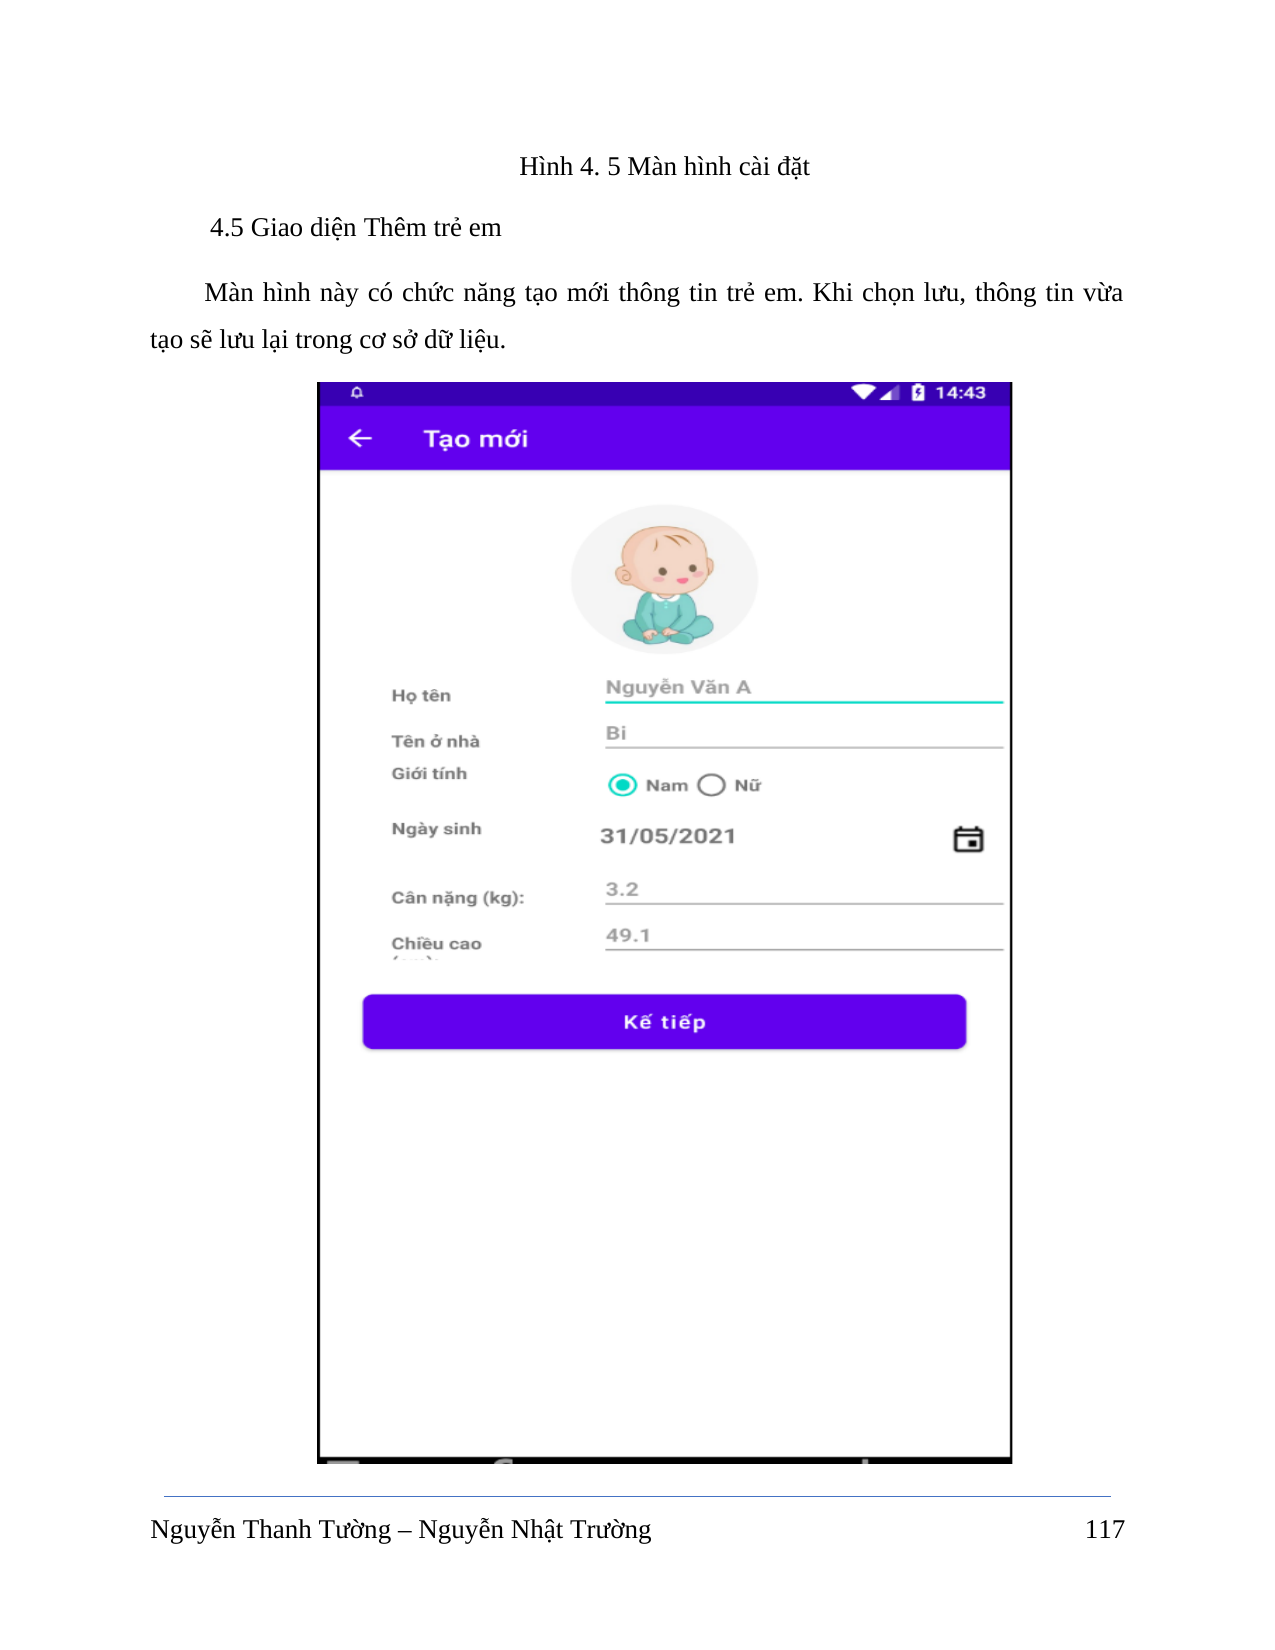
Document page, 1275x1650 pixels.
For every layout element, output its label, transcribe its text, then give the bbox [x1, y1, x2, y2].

picture [317, 382, 1013, 1464]
subtitle 4.5 Giao diện Thêm trẻ em [210, 211, 1125, 242]
text Màn hình này có chức năng tạo mới thông tin trẻ em. Khi chọn lưu, thông tin vừa tạo sẽ lưu lại trong cơ sở dữ liệu. [150, 276, 1125, 354]
